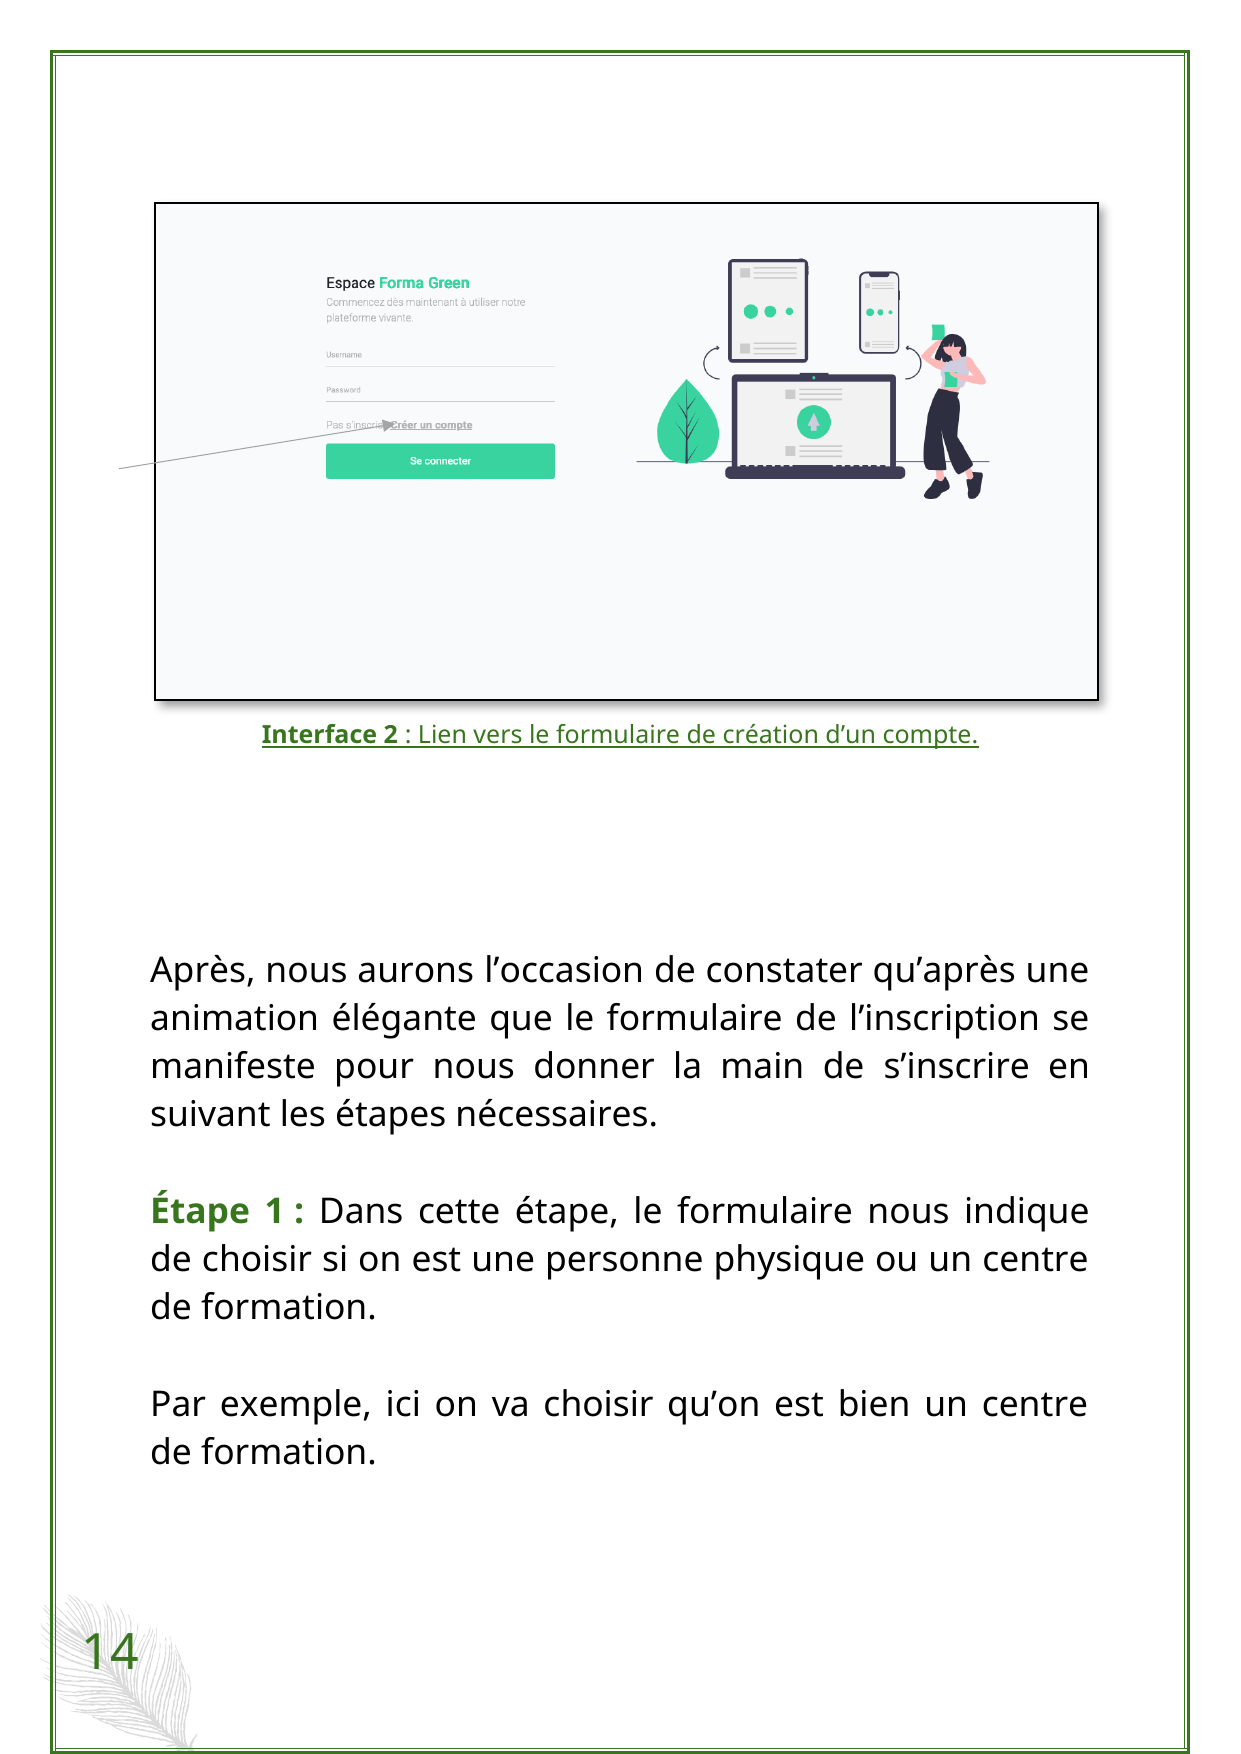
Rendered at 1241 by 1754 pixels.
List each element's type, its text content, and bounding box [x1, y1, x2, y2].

text Interface 2 : Lien vers le formulaire de création d’un compte. [150, 717, 1090, 751]
picture [156, 204, 1097, 699]
text Après, nous aurons l’occasion de constater qu’après une animation élégante que le formulaire de l’inscription se manifeste pour nous donner la main de s’inscrire en suivant les étapes nécessaires. [150, 944, 1090, 1137]
text Par exemple, ici on va choisir qu’on est bien un centre de formation. [150, 1378, 1090, 1474]
text Étape 1 : Dans cette étape, le formulaire nous indique de choisir si on est une personne physique ou un centre de formation. [150, 1185, 1090, 1330]
